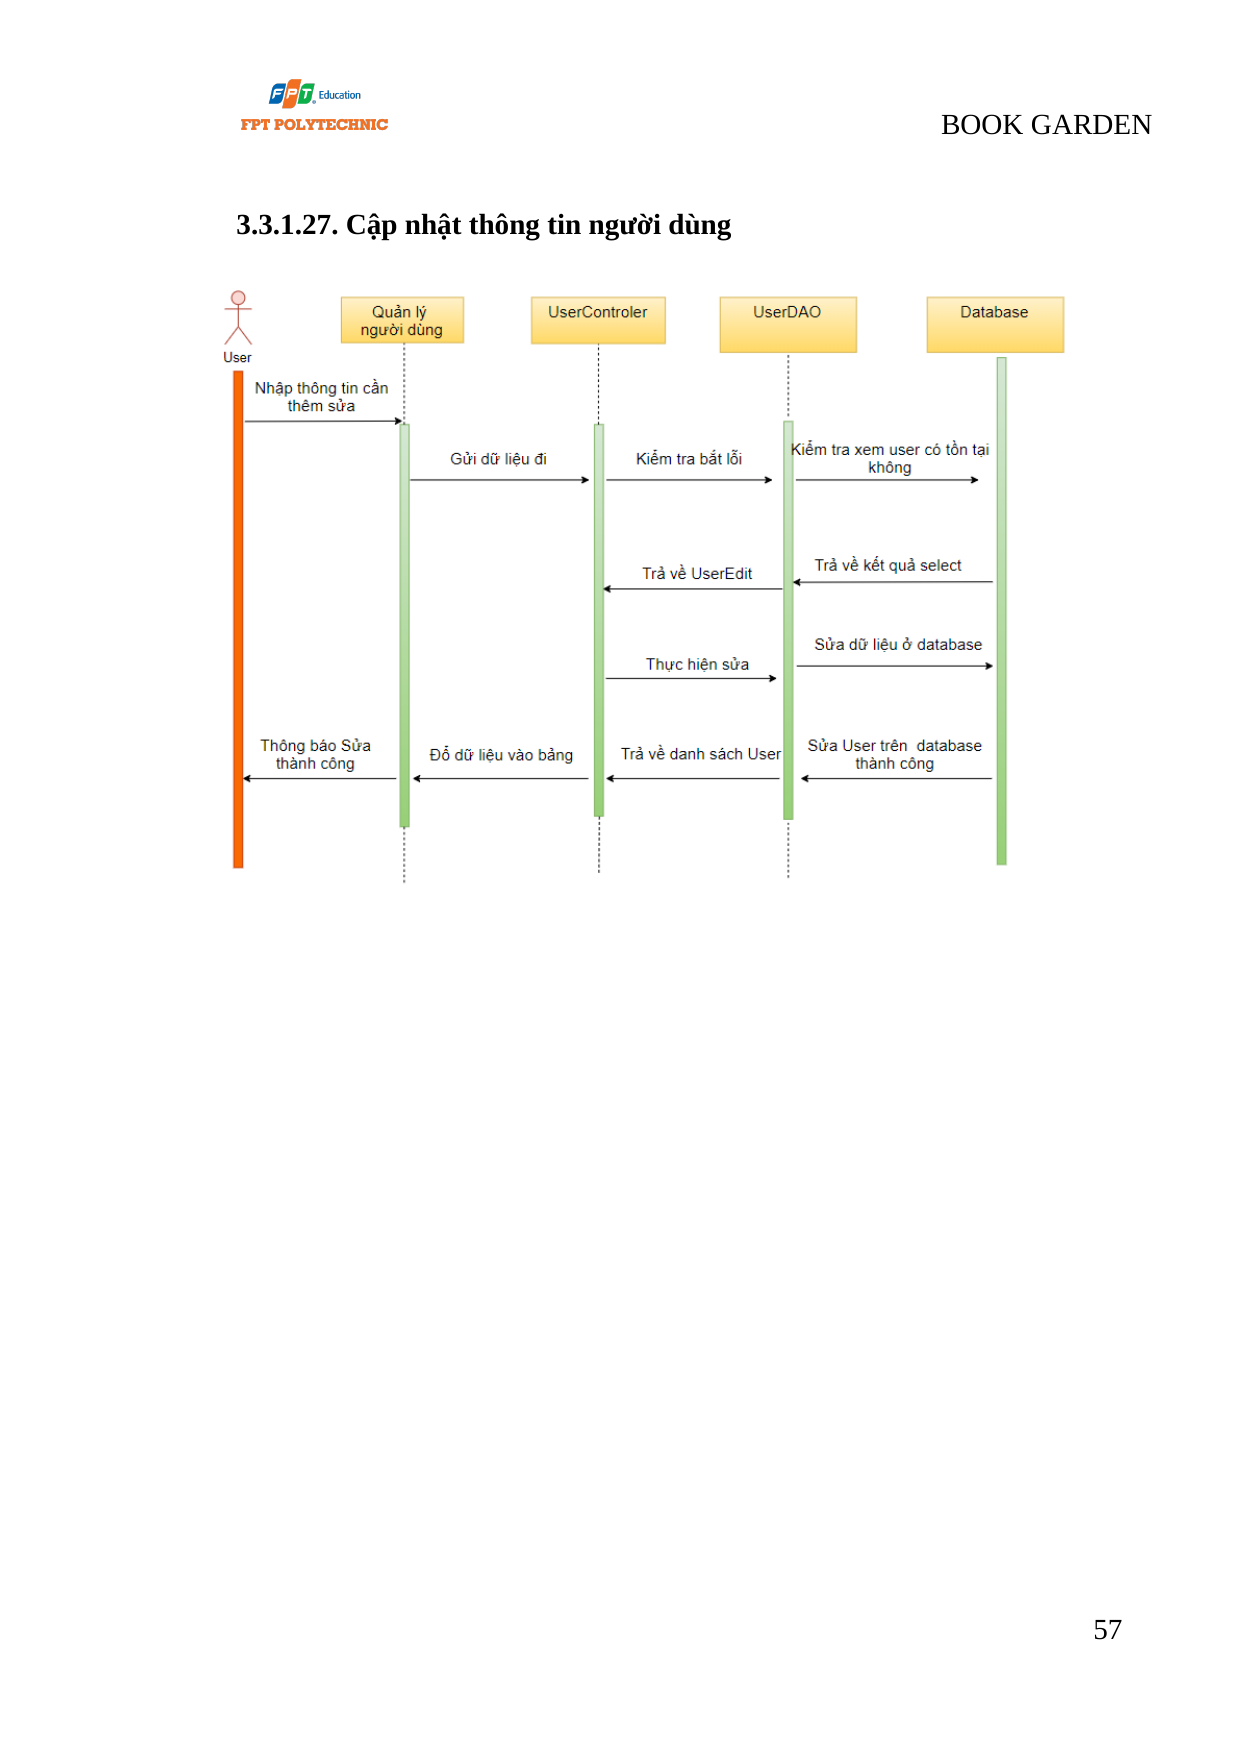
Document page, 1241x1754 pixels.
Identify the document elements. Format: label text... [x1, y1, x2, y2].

picture [236, 75, 393, 135]
picture [167, 258, 1127, 922]
subtitle Cập nhật thông tin người dùng [236, 207, 1122, 240]
